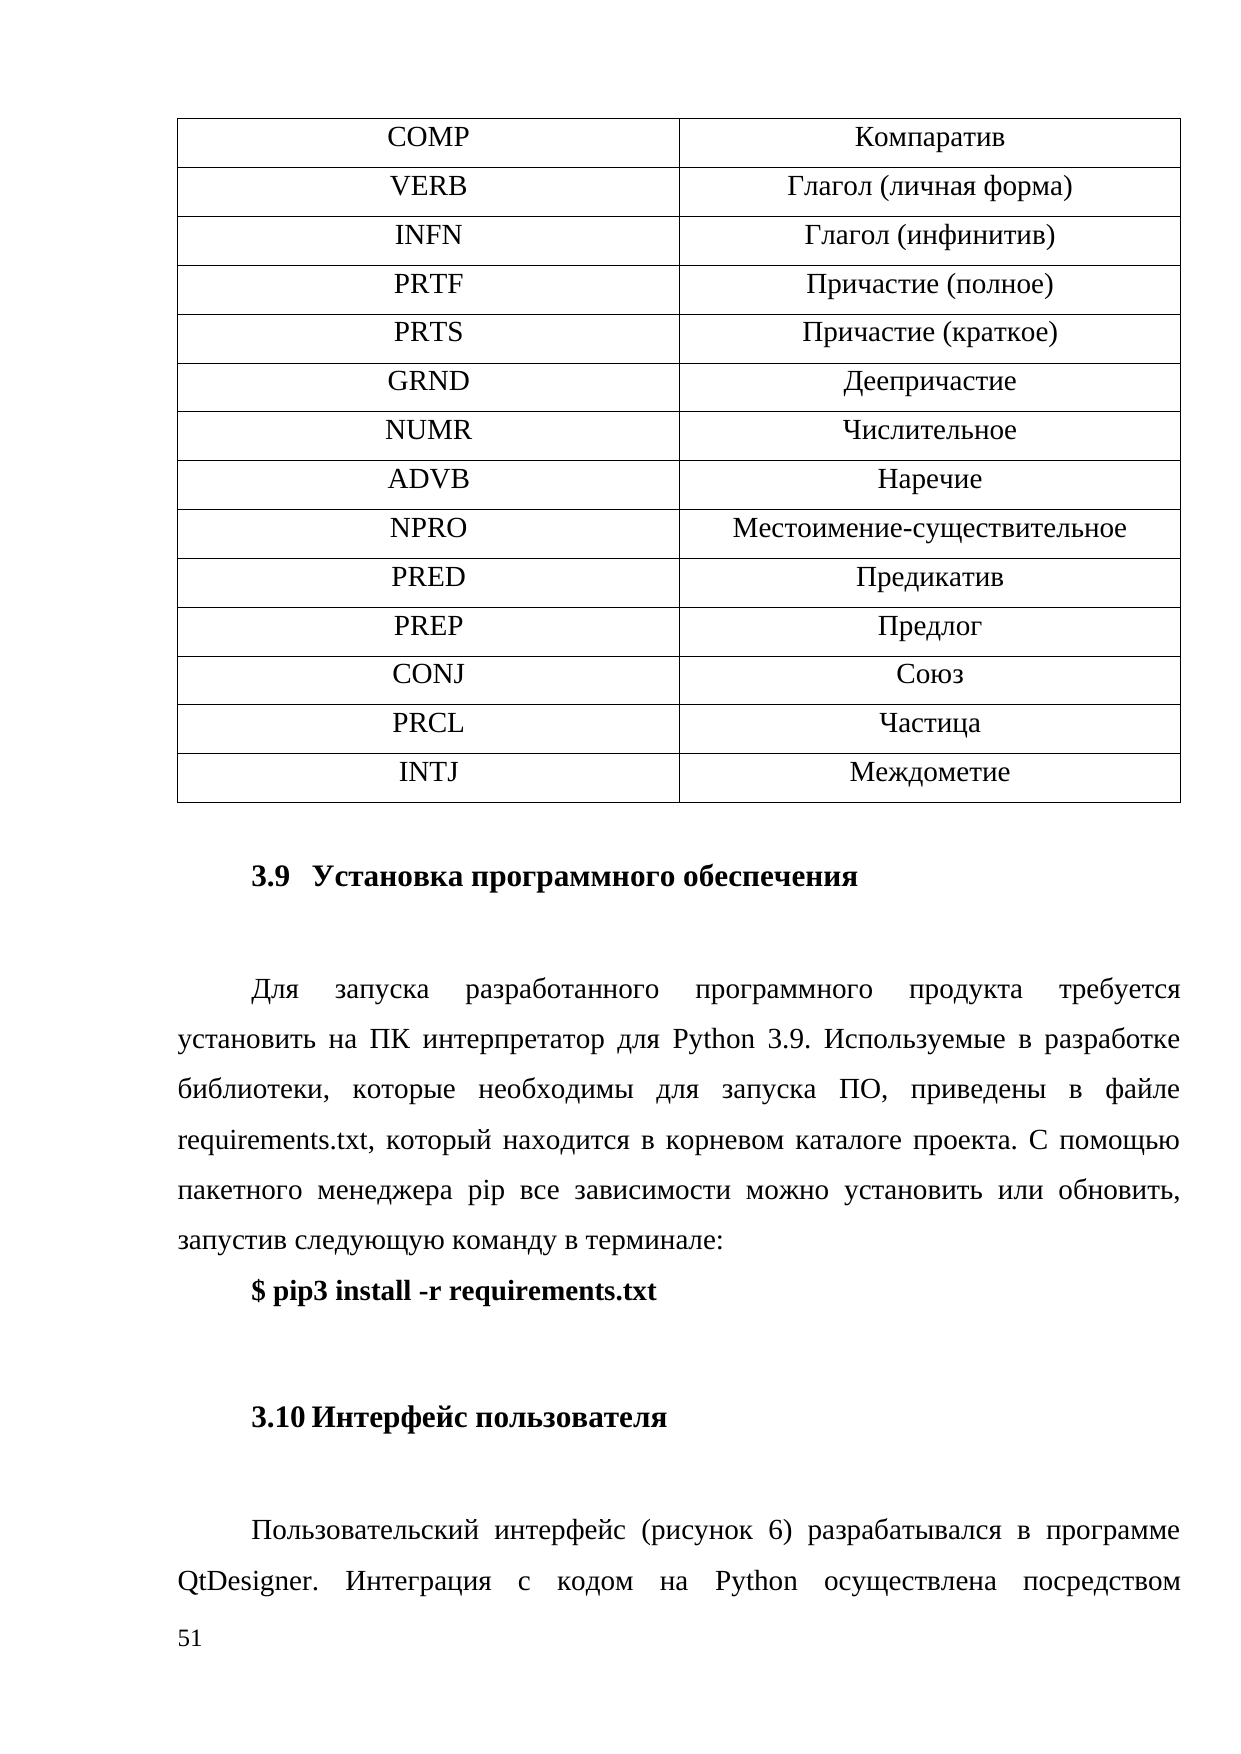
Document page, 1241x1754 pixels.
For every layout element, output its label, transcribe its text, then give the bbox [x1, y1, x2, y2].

table_cell VERB [178, 168, 679, 216]
table_cell Причастие (полное) [680, 266, 1180, 313]
table_cell Предлог [680, 608, 1180, 656]
table_cell Междометие [680, 754, 1180, 802]
text $ pip3 install -r requirements.txt [177, 1273, 1181, 1306]
table_cell Предикатив [680, 559, 1180, 607]
table_cell Глагол (инфинитив) [680, 217, 1180, 265]
table_cell Наречие [680, 461, 1180, 509]
table_cell Деепричастие [680, 364, 1180, 411]
table_cell GRND [178, 364, 679, 411]
table_cell PRTF [178, 266, 679, 313]
table_cell Числительное [680, 412, 1180, 460]
table_cell Местоимение-существительное [680, 510, 1180, 558]
table_cell PREP [178, 608, 679, 656]
table_cell INFN [178, 217, 679, 265]
table_cell COMP [178, 119, 679, 167]
table_cell Союз [680, 657, 1180, 704]
subtitle Установка программного обеспечения [251, 857, 1181, 893]
table_cell CONJ [178, 657, 679, 704]
table_cell ADVB [178, 461, 679, 509]
subtitle Интерфейс пользователя [251, 1398, 1181, 1434]
table_cell Глагол (личная форма) [680, 168, 1180, 216]
table_cell PRCL [178, 705, 679, 753]
table_cell Причастие (краткое) [680, 315, 1180, 362]
table_cell NPRO [178, 510, 679, 558]
table_cell PRTS [178, 315, 679, 362]
table_cell NUMR [178, 412, 679, 460]
text Для запуска разработанного программного продукта требуется установить на ПК интерпретатор для Python 3.9. Используемые в разработке библиотеки, которые необходимы для запуска ПО, приведены в файле requirements.txt, который находится в корневом каталоге проекта. С помощью пакетного менеджера pip все зависимости можно установить или обновить, запустив следующую команду в терминале: [177, 971, 1181, 1256]
table_cell Частица [680, 705, 1180, 753]
table_cell Компаратив [680, 119, 1180, 167]
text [177, 1512, 1181, 1596]
table_cell PRED [178, 559, 679, 607]
table_cell INTJ [178, 754, 679, 802]
